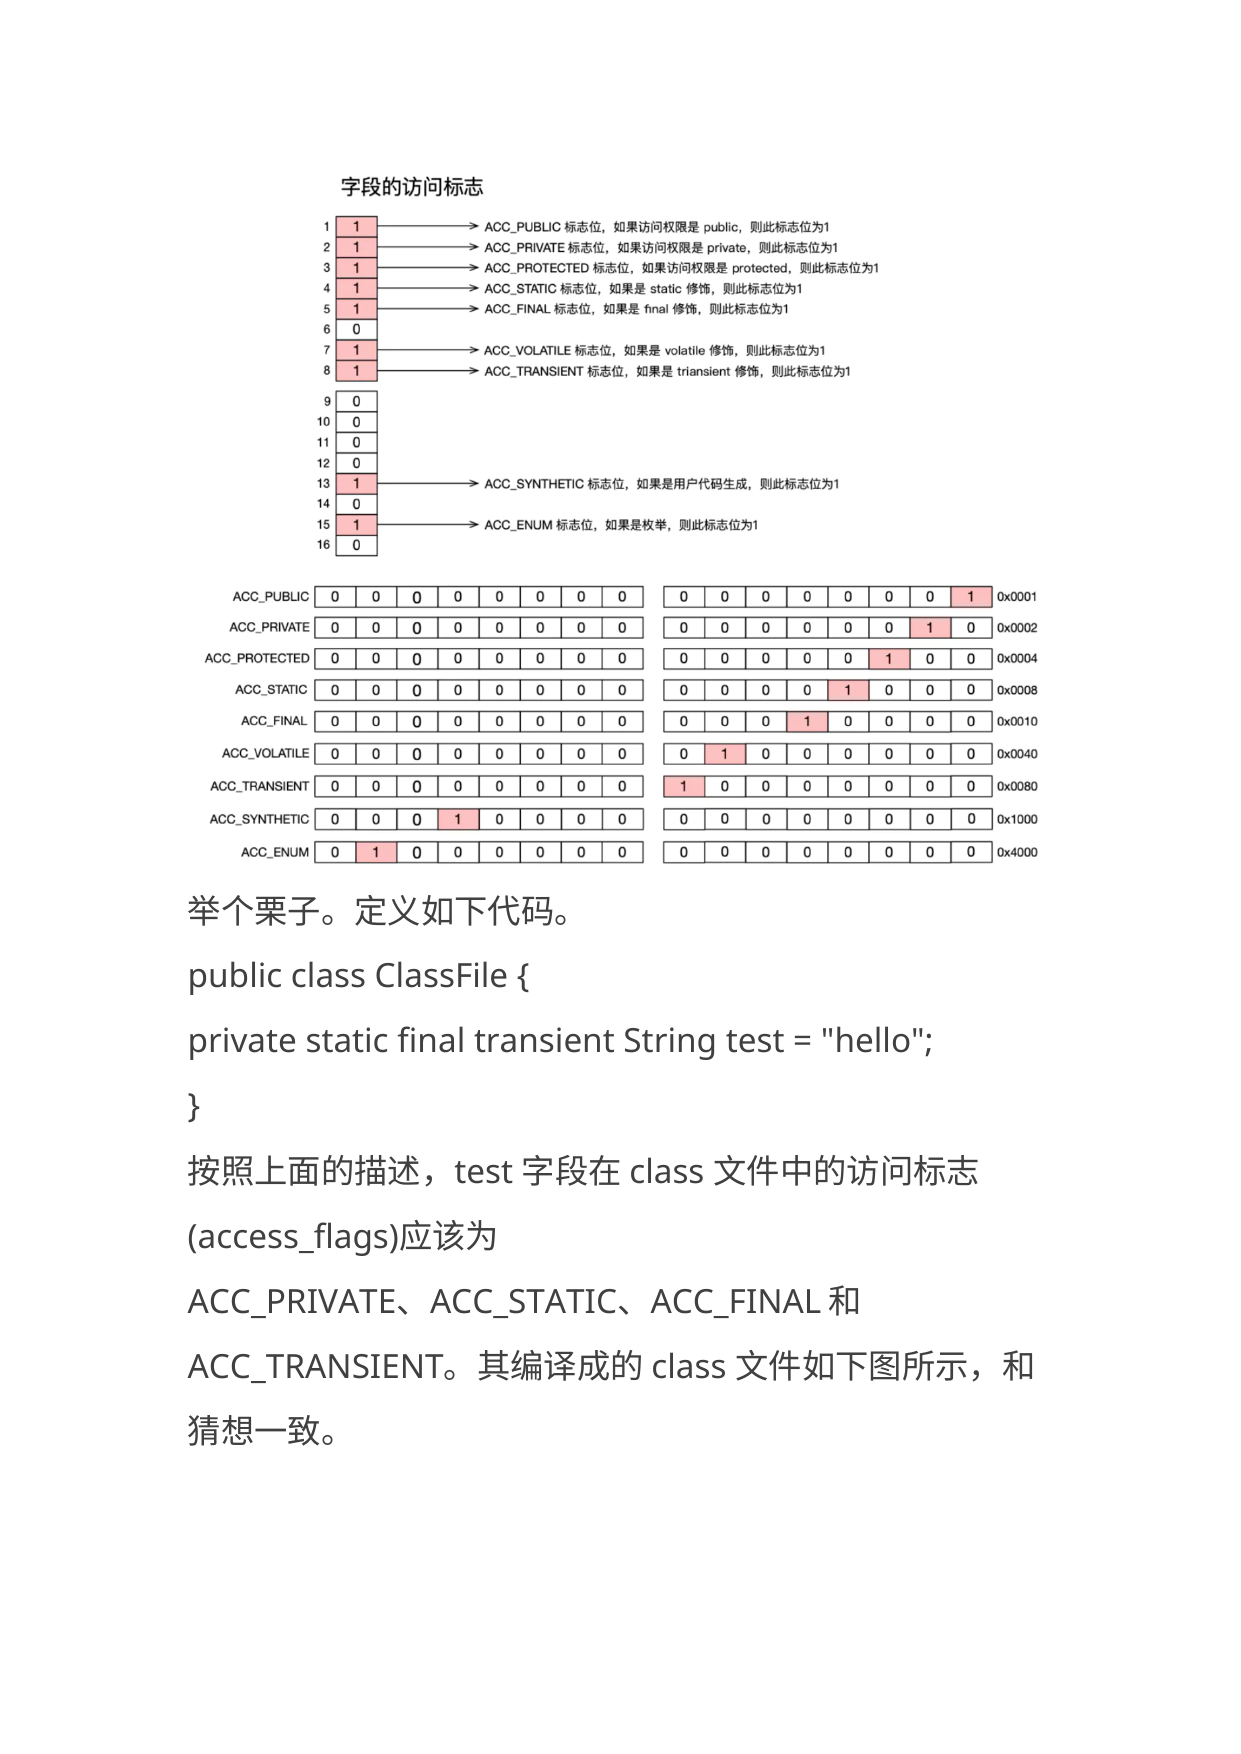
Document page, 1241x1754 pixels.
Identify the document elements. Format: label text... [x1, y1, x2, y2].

picture [187, 162, 1052, 876]
text public class ClassFile { [187, 942, 1053, 1007]
text 举个栗子。定义如下代码。 [187, 877, 1053, 942]
text } [187, 1072, 1053, 1137]
text 按照上面的描述，test 字段在 class 文件中的访问标志(access_flags)应该为 ACC_PRIVATE、ACC_STATIC、ACC_FINAL和ACC_TRANSIENT。其编译成的 class 文件如下图所示，和猜想一致。 [187, 1137, 1053, 1462]
text private static final transient String test = "hello"; [187, 1007, 1053, 1072]
